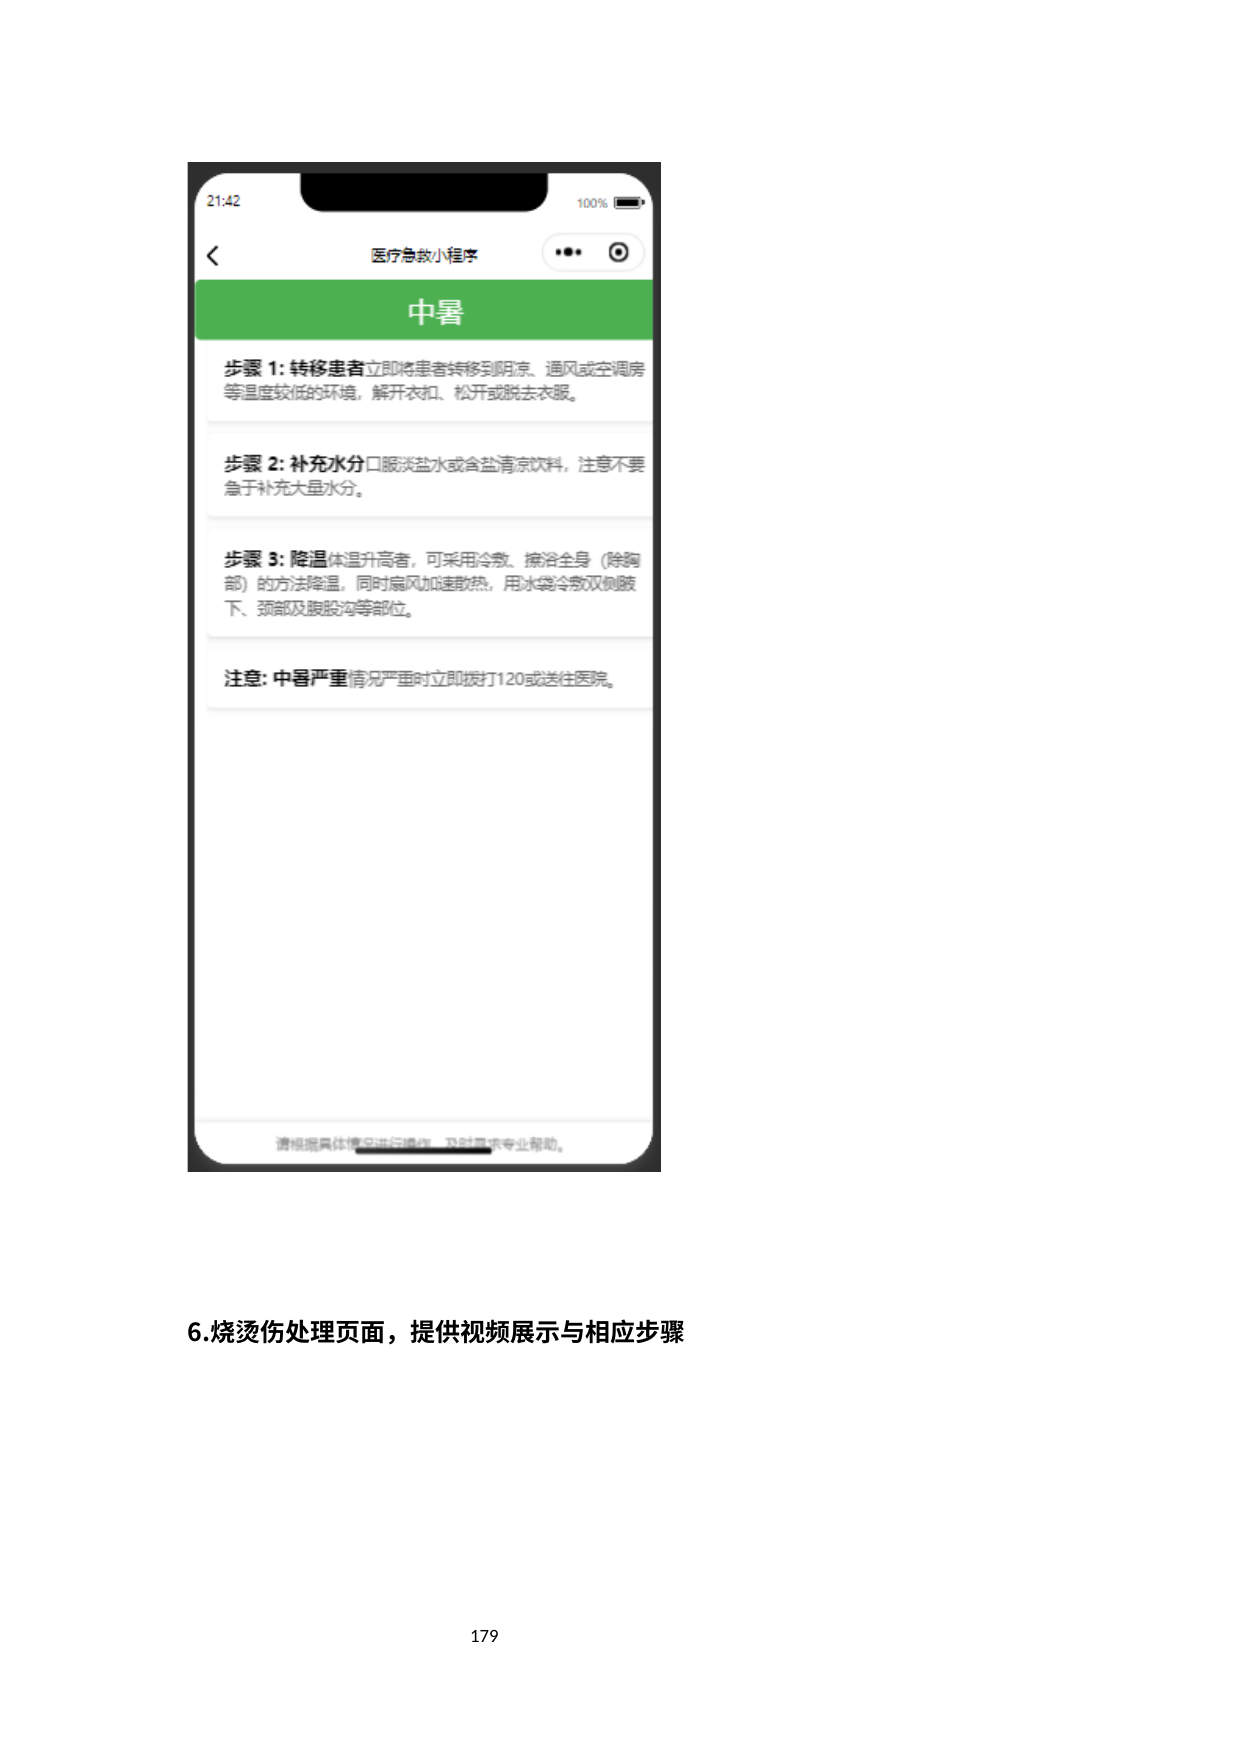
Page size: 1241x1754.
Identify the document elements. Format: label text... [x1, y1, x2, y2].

picture [187, 162, 661, 1172]
text 6.烧烫伤处理页面，提供视频展示与相应步骤 [187, 1298, 1053, 1363]
